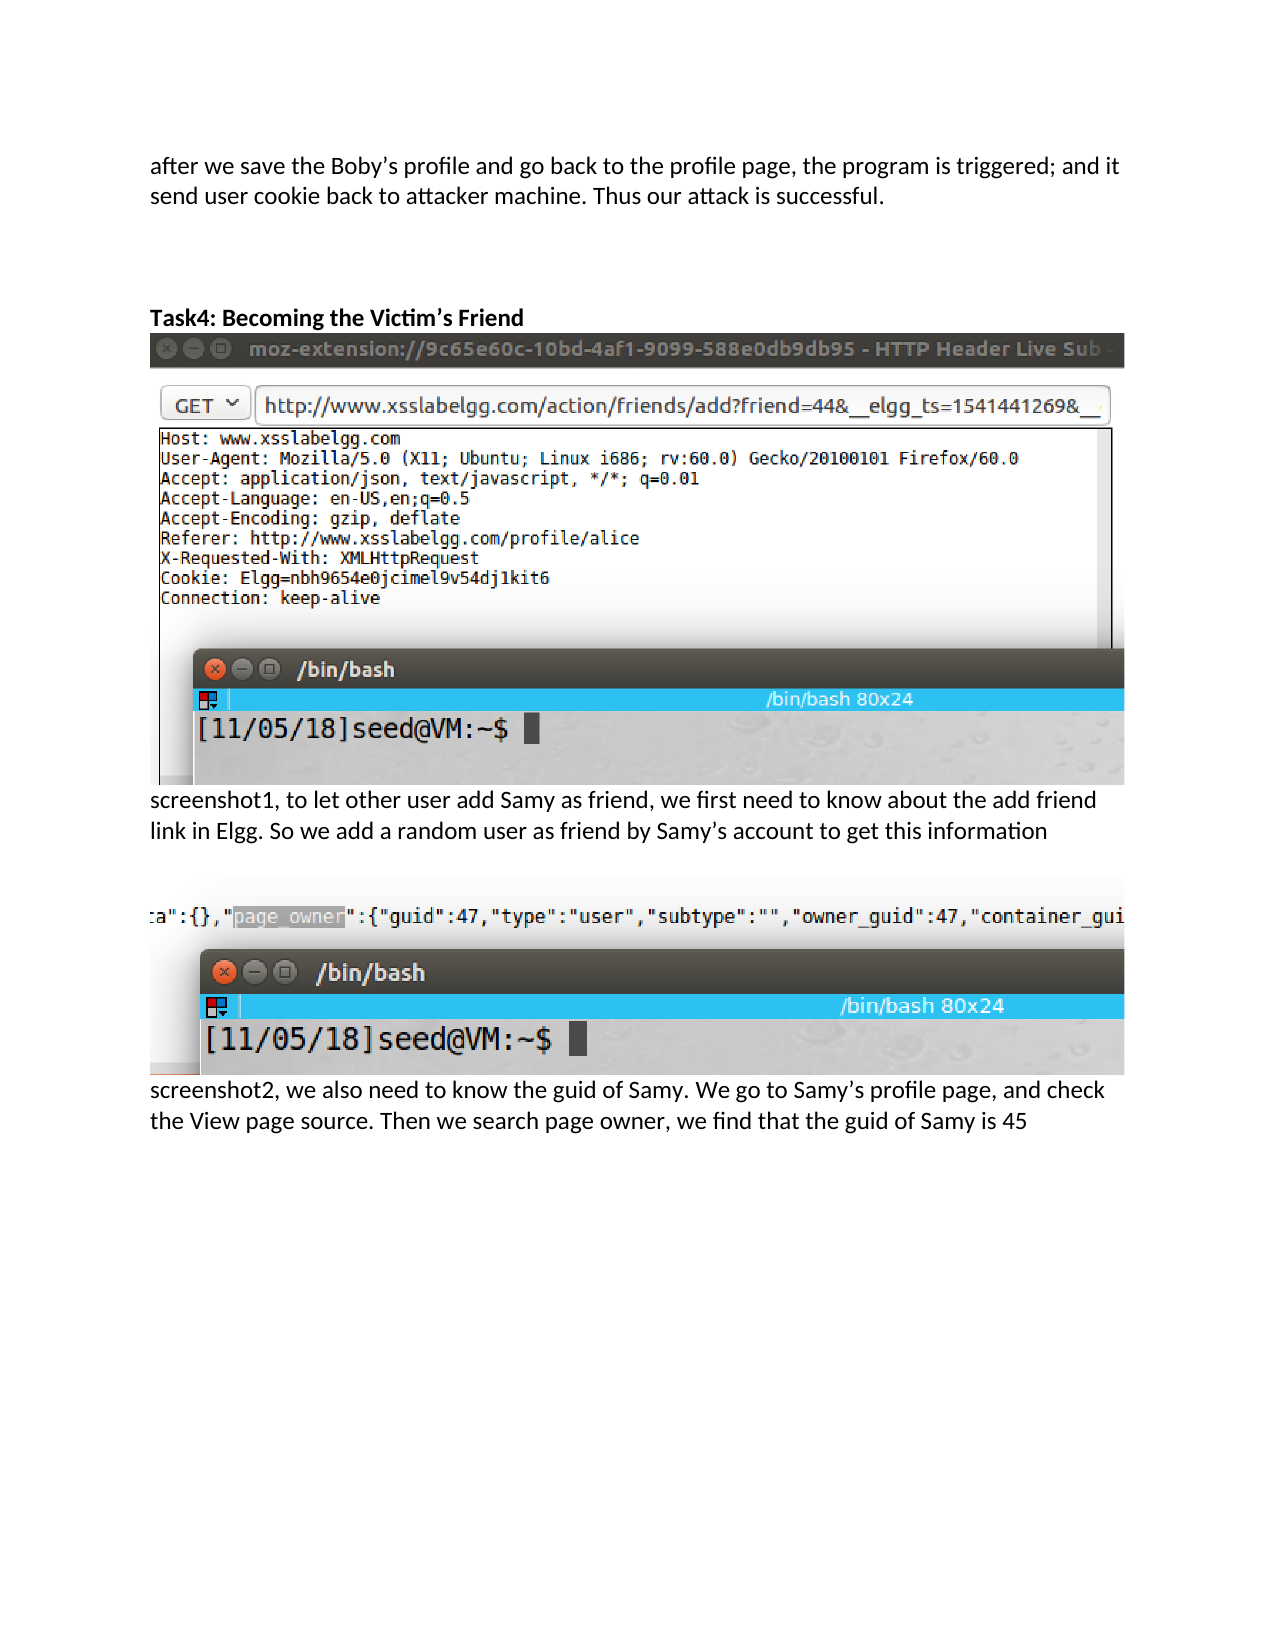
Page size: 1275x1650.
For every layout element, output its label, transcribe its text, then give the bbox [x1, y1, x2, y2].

picture [150, 333, 1125, 785]
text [150, 150, 1125, 211]
text Task4: Becoming the Victim’s Friend [150, 303, 1125, 333]
text screenshot1, to let other user add Samy as friend, we first need to know about the add friend link in Elgg. So we add a random user as friend by Samy’s account to get this information [150, 785, 1125, 845]
text screenshot2, we also need to know the guid of Samy. We go to Samy’s profile page, and check the View page source. Then we search page owner, we find that the guid of Samy is 45 [150, 1075, 1125, 1136]
picture [150, 876, 1125, 1075]
